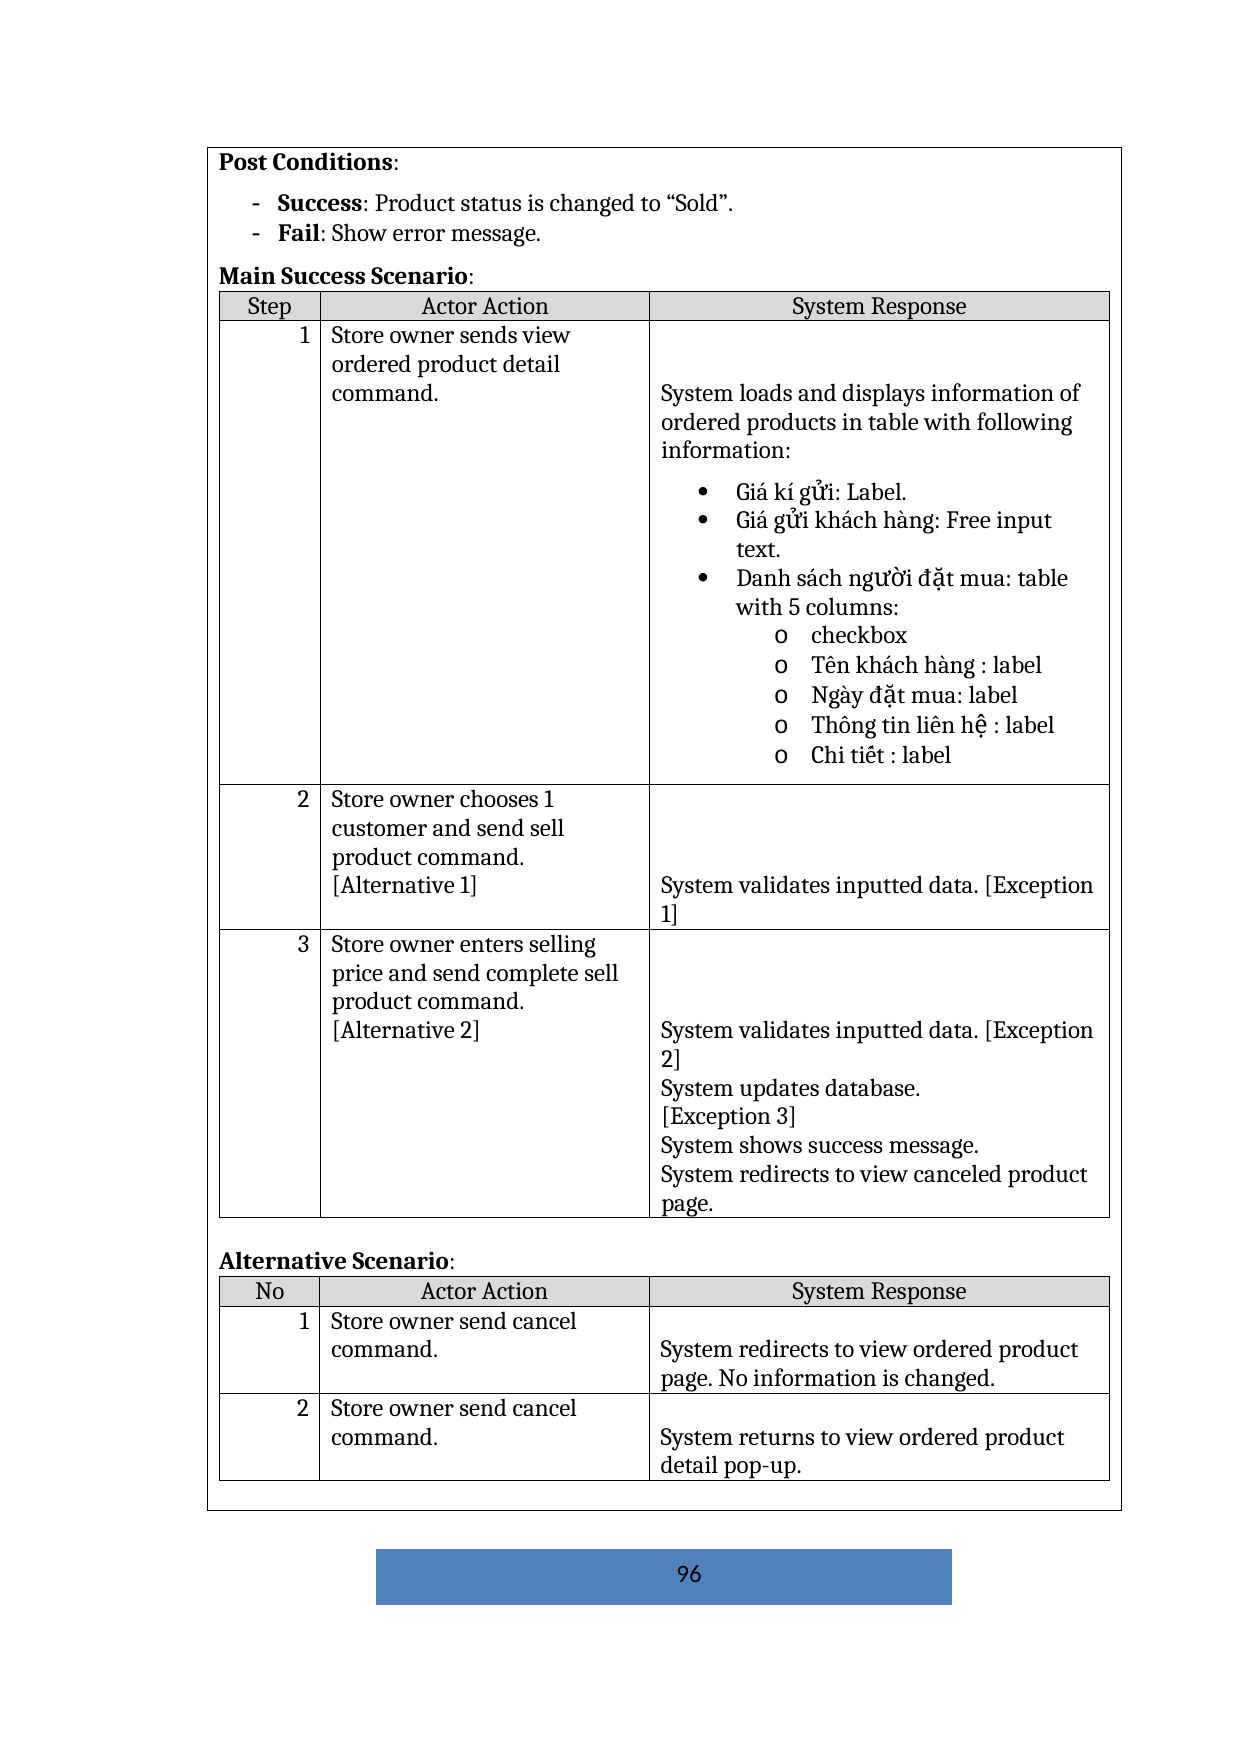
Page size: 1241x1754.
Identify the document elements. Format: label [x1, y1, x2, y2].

table_cell [208, 148, 1121, 1510]
